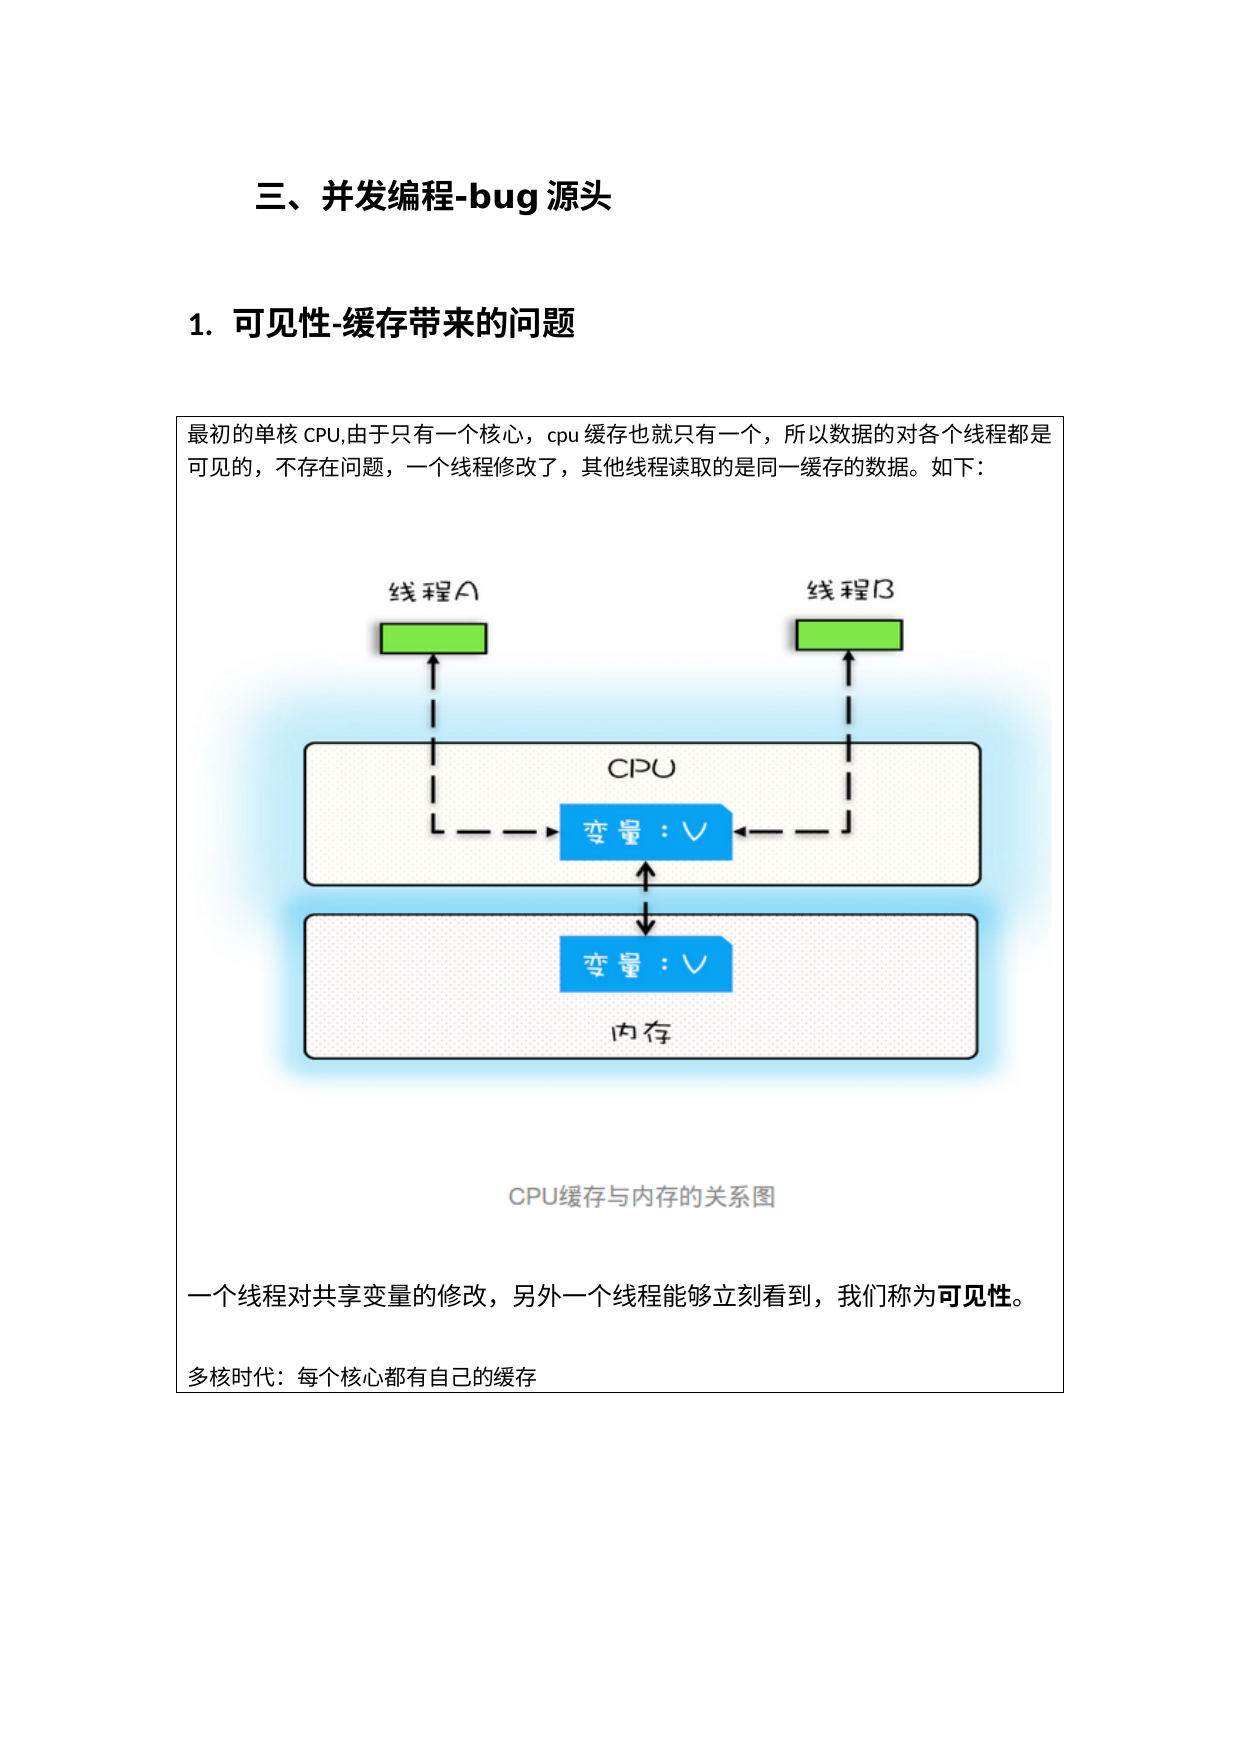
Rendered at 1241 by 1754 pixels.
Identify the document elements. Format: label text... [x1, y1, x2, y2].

subtitle 并发编程-bug源头 [187, 162, 1053, 227]
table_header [177, 417, 1063, 1392]
picture [187, 481, 1052, 1242]
subtitle 可见性-缓存带来的问题 [187, 289, 1053, 354]
